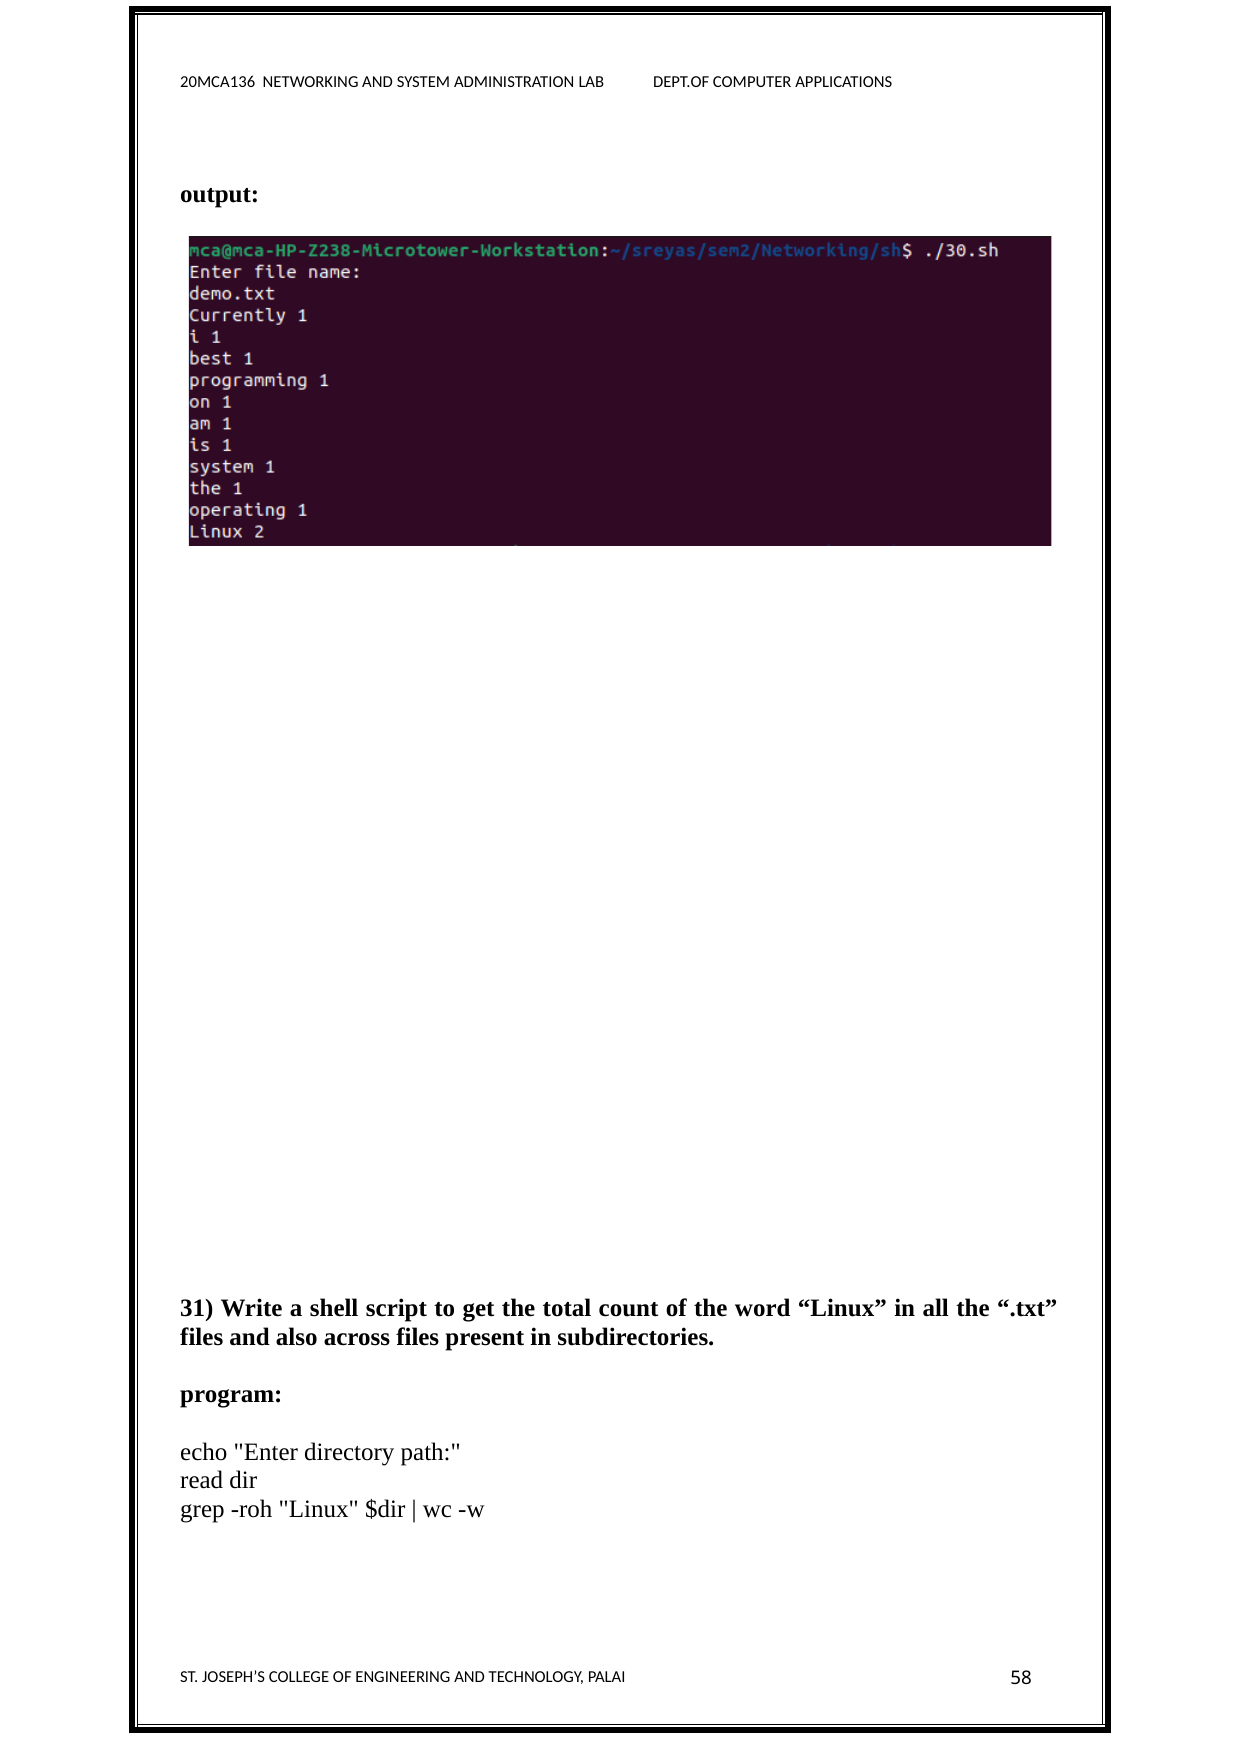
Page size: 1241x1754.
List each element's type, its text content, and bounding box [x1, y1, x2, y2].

text output: [180, 179, 1060, 207]
text 31) Write a shell script to get the total count of the word “Linux” in all the “.txt” files and also across files present in subdirectories. [180, 1293, 1060, 1350]
text echo "Enter directory path:" [180, 1437, 1060, 1465]
text read dir [180, 1465, 1060, 1494]
text program: [180, 1379, 1060, 1408]
picture [188, 236, 1052, 546]
text grep -roh "Linux" $dir | wc -w [180, 1494, 1060, 1523]
